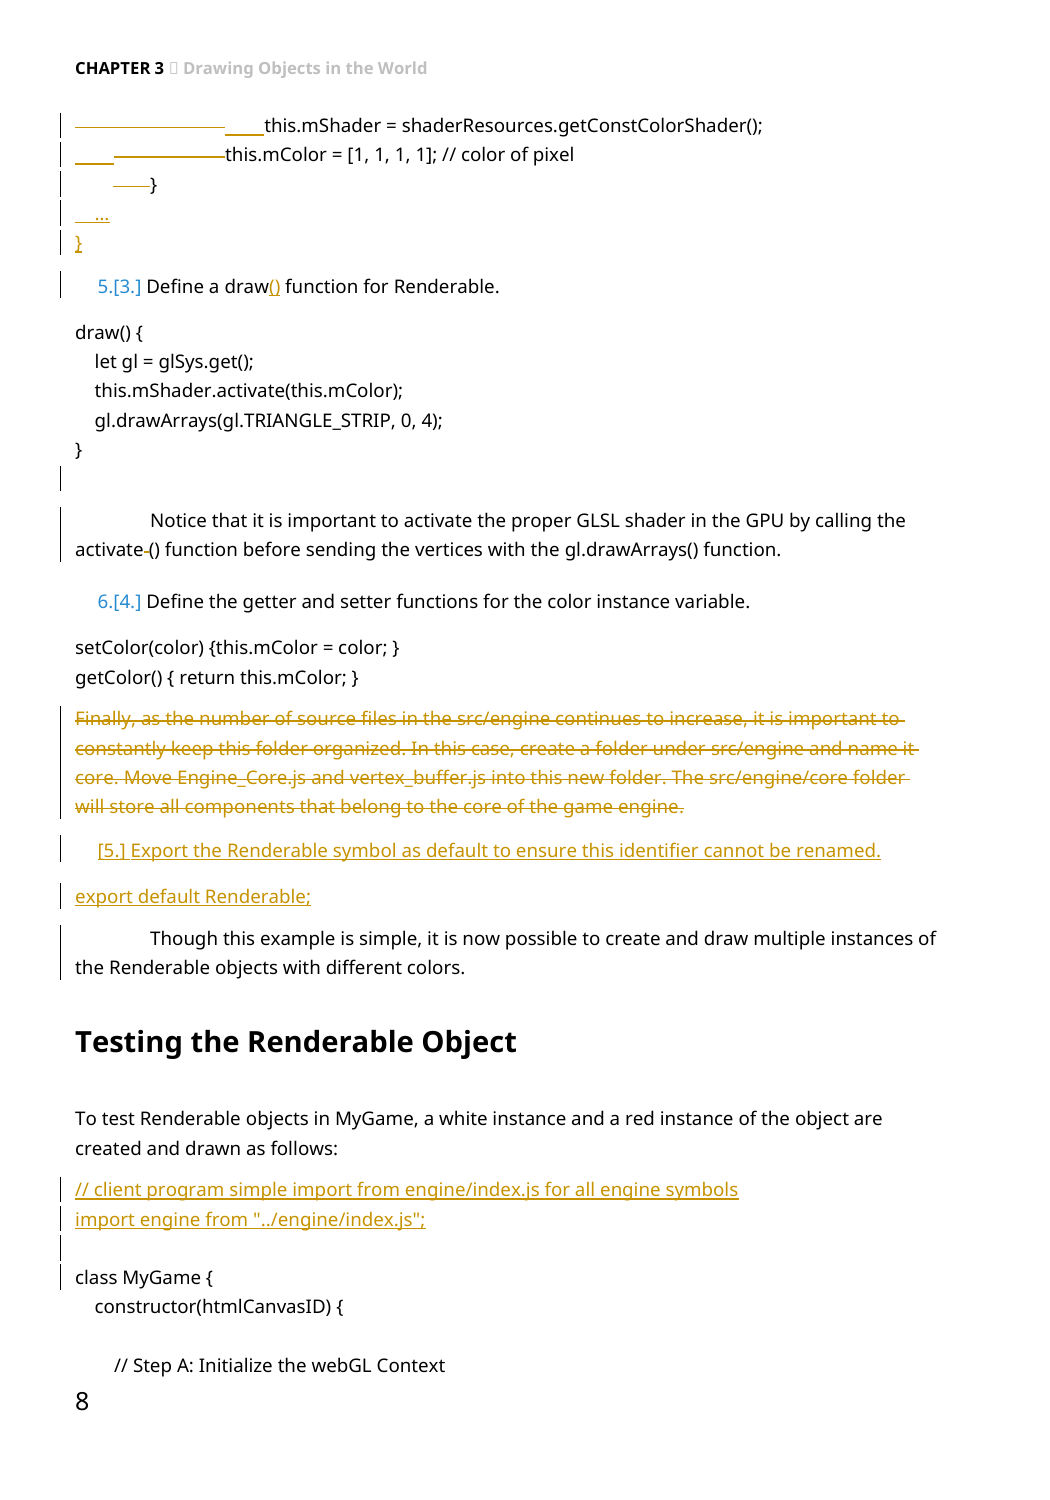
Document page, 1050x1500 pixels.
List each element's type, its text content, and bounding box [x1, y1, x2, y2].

list Define a draw function for Renderable. [97, 271, 937, 298]
text draw() { [75, 319, 937, 345]
text setColor(color) {this.mColor = color; } [75, 635, 937, 660]
text } [75, 436, 937, 462]
text constructor(htmlCanvasID) { [75, 1294, 937, 1319]
text } [75, 171, 937, 197]
text getColor() { return this.mColor; } [75, 664, 937, 689]
text To test Renderable objects in MyGame, a white instance and a red instance of the object are created and drawn as follows: [75, 1106, 937, 1160]
text Notice that it is important to activate the proper GLSL shader in the GPU by calling the activate() function before sending the vertices with the gl.drawArrays() function. [75, 507, 937, 562]
text this.mColor = [1, 1, 1, 1]; // color of pixel [75, 142, 937, 167]
list Define the getter and setter functions for the color instance variable. [97, 587, 937, 614]
text this.mShader.activate(this.mColor); [75, 378, 937, 403]
text // Step A: Initialize the webGL Context [75, 1352, 937, 1378]
text this.mShader = shaderResources.getConstColorShader(); [75, 112, 937, 138]
subtitle Testing the Renderable Object [75, 1021, 937, 1061]
text class MyGame { [75, 1264, 937, 1290]
text Though this example is simple, it is now possible to create and draw multiple instances of the Renderable objects with different colors. [75, 925, 937, 980]
text let gl = glSys.get(); [75, 348, 937, 374]
text gl.drawArrays(gl.TRIANGLE_STRIP, 0, 4); [75, 407, 937, 433]
